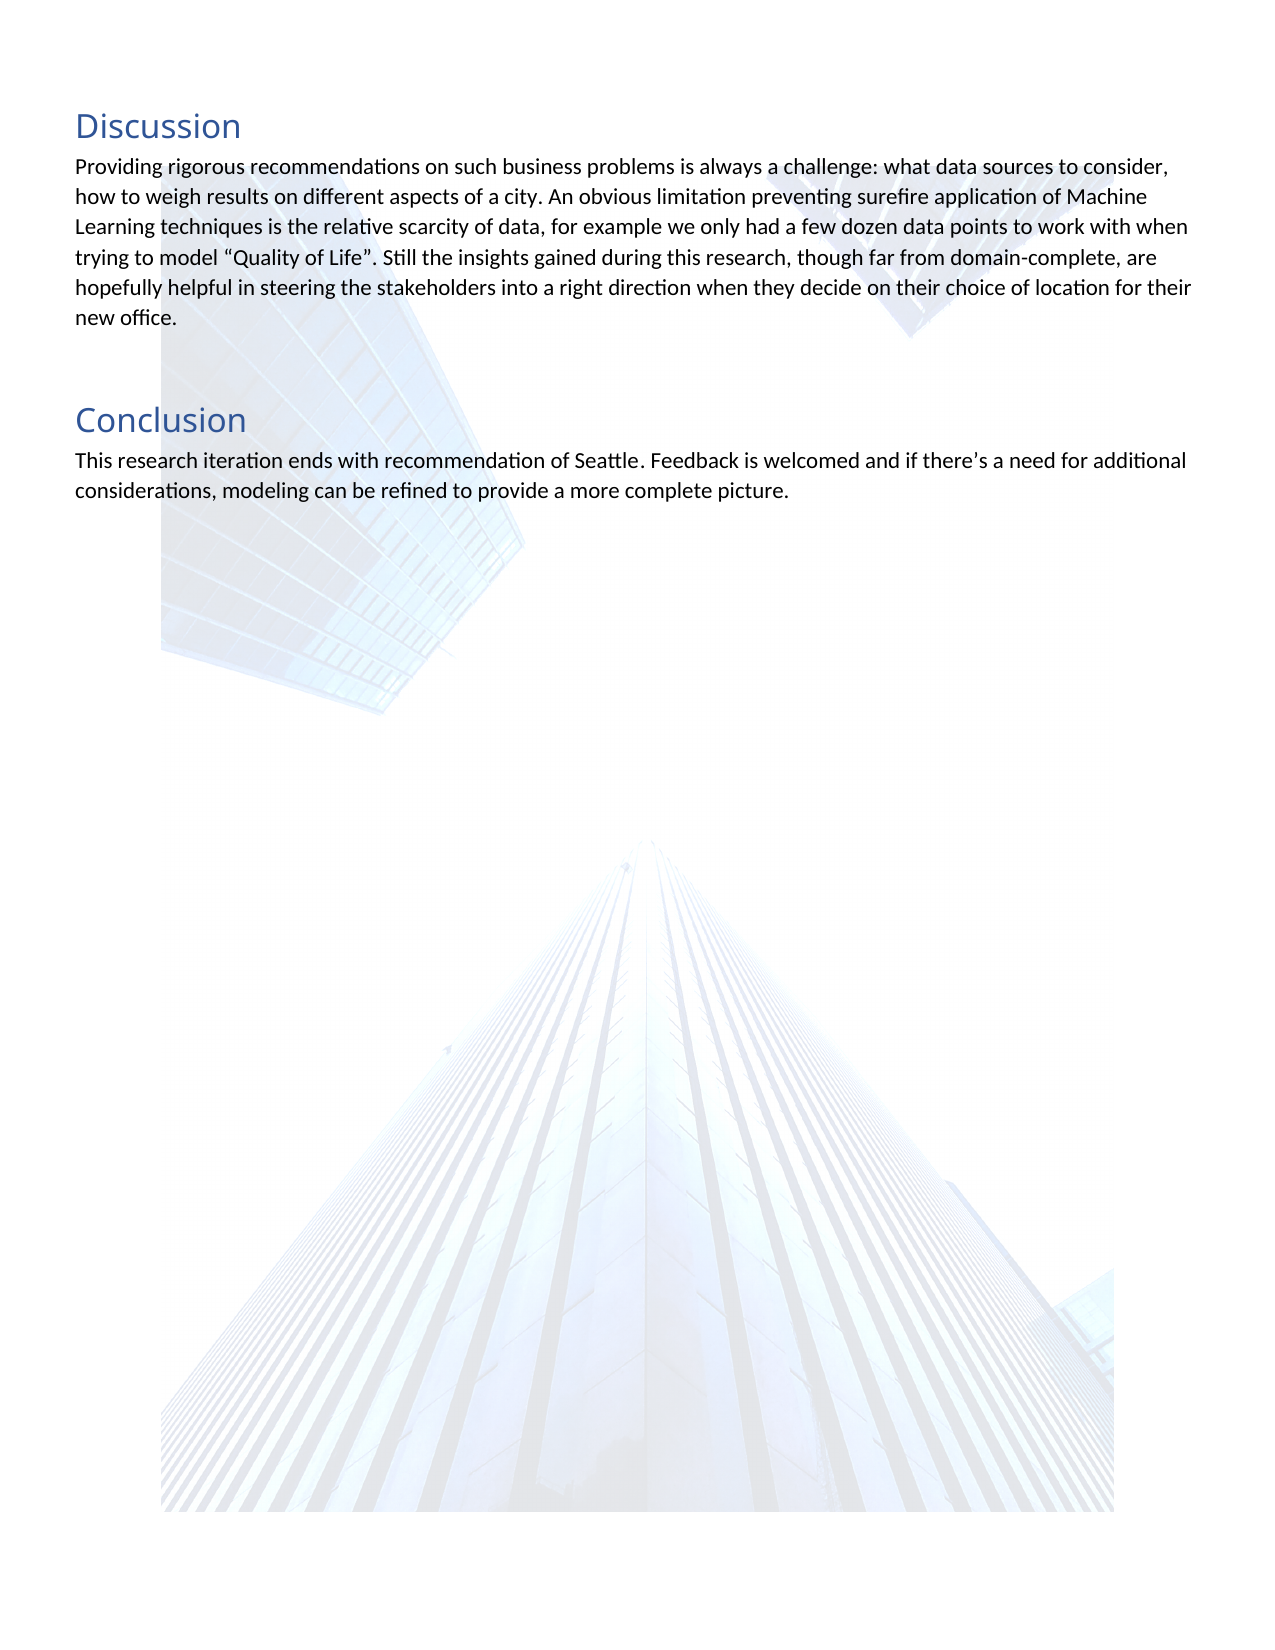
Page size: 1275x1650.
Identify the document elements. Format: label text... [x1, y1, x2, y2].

subtitle Discussion [75, 103, 1200, 148]
subtitle Conclusion [75, 397, 1200, 442]
text Providing rigorous recommendations on such business problems is always a challenge: what data sources to consider, how to weigh results on different aspects of a city. An obvious limitation preventing surefire application of Machine Learning techniques is the relative scarcity of data, for example we only had a few dozen data points to work with when trying to model “Quality of Life”. Still the insights gained during this research, though far from domain-complete, are hopefully helpful in steering the stakeholders into a right direction when they decide on their choice of location for their new office. [75, 152, 1200, 331]
text This research iteration ends with recommendation of Seattle. Feedback is welcomed and if there’s a need for additional considerations, modeling can be refined to provide a more complete picture. [75, 446, 1200, 504]
